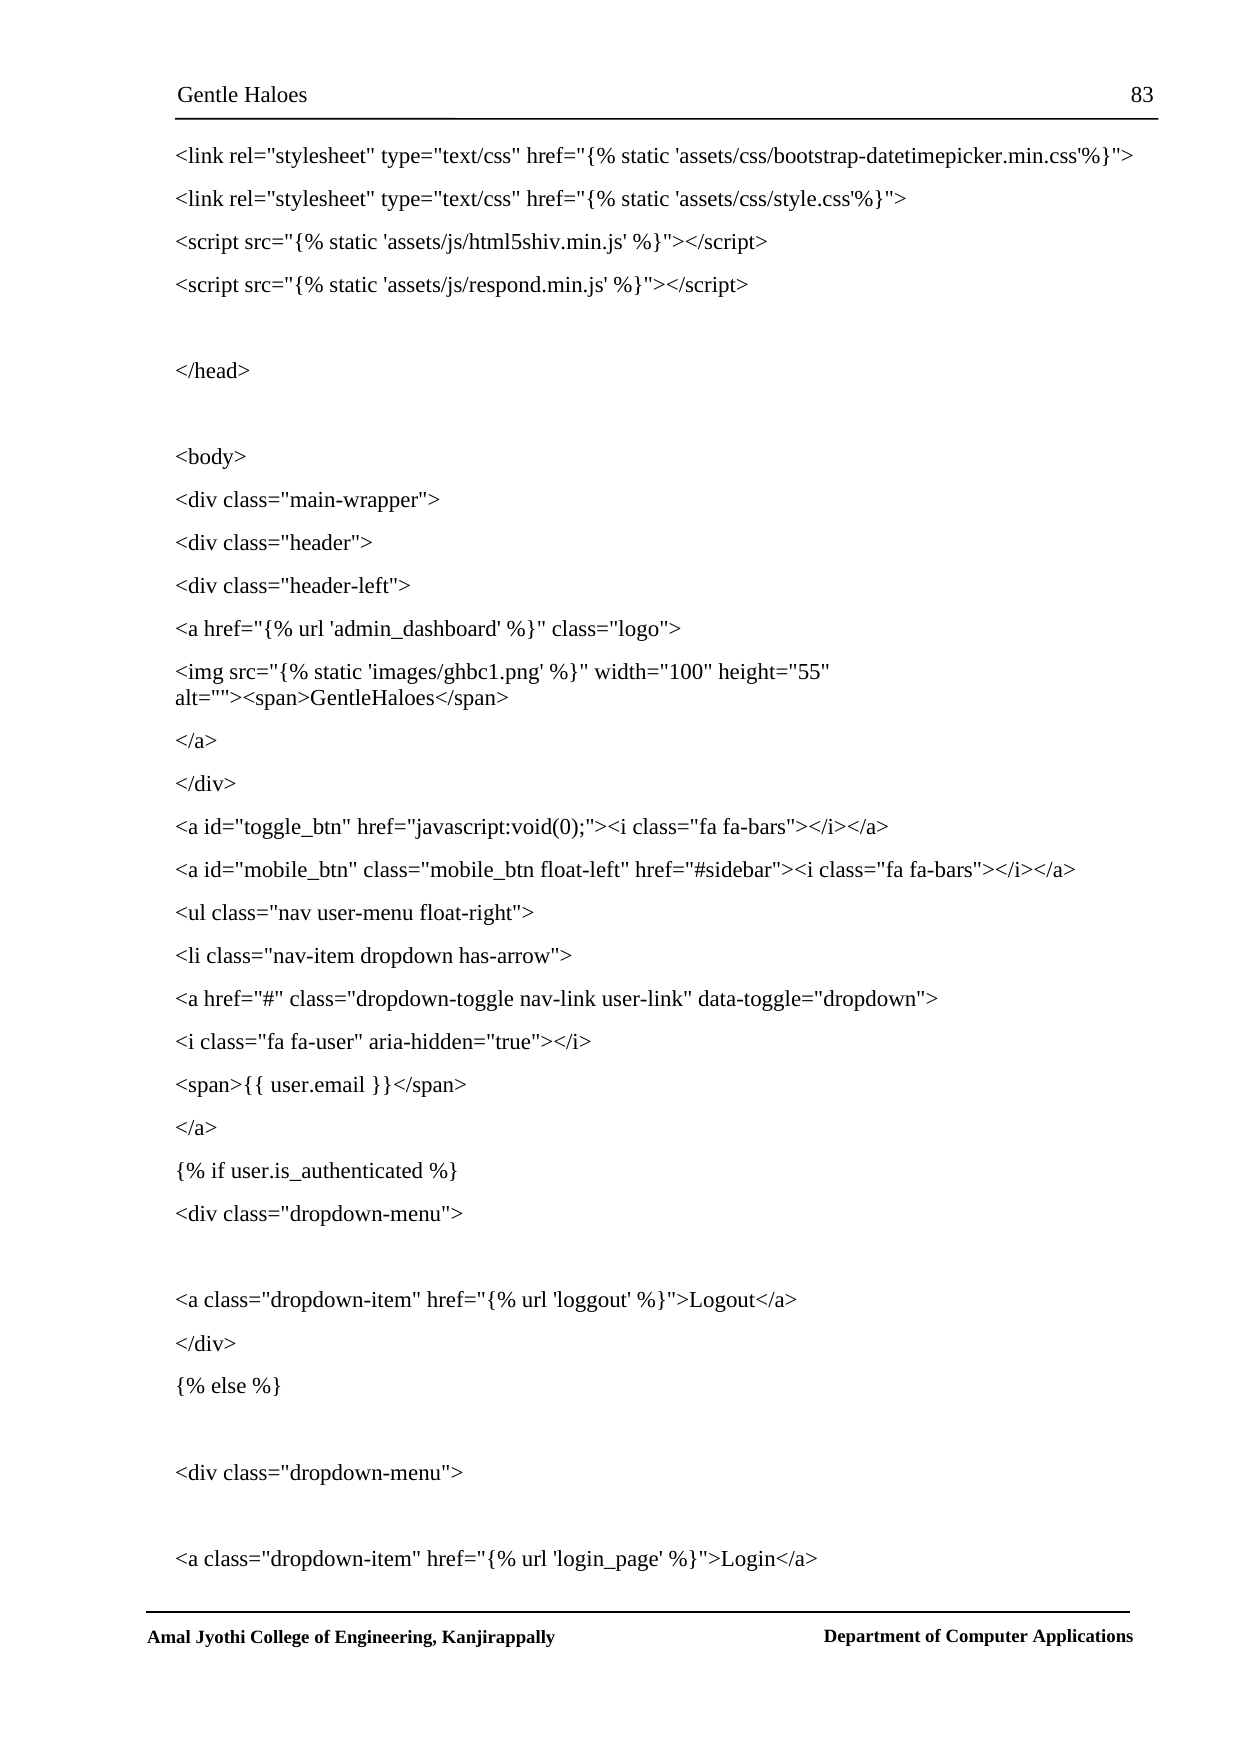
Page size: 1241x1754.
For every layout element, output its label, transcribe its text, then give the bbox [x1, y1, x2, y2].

text <div class="dropdown-menu"> [175, 1459, 1162, 1485]
text <div class="main-wrapper"> [175, 486, 1162, 512]
text <script src="{% static 'assets/js/respond.min.js' %}"></script> [175, 271, 1162, 297]
text {% if user.is_authenticated %} [175, 1157, 1162, 1184]
text <link rel="stylesheet" type="text/css" href="{% static 'assets/css/bootstrap-datetimepicker.min.css'%}"> [175, 142, 1162, 168]
text <a href="#" class="dropdown-toggle nav-link user-link" data-toggle="dropdown"> [175, 985, 1162, 1012]
text </a> [175, 727, 1162, 754]
text <a id="mobile_btn" class="mobile_btn float-left" href="#sidebar"><i class="fa fa-bars"></i></a> [175, 856, 1162, 883]
text </div> [175, 770, 1162, 797]
text <a class="dropdown-item" href="{% url 'login_page' %}">Login</a> [175, 1545, 1162, 1571]
text <body> [175, 443, 1162, 469]
text <span>{{ user.email }}</span> [175, 1071, 1162, 1098]
text <ul class="nav user-menu float-right"> [175, 899, 1162, 926]
text <a id="toggle_btn" href="javascript:void(0);"><i class="fa fa-bars"></i></a> [175, 813, 1162, 840]
text <i class="fa fa-user" aria-hidden="true"></i> [175, 1028, 1162, 1055]
text </div> [175, 1329, 1162, 1356]
text <link rel="stylesheet" type="text/css" href="{% static 'assets/css/style.css'%}"> [175, 185, 1162, 211]
text <a href="{% url 'admin_dashboard' %}" class="logo"> [175, 615, 1162, 641]
text </a> [175, 1114, 1162, 1141]
text <img src="{% static 'images/ghbc1.png' %}" width="100" height="55" alt=""><span>GentleHaloes</span> [175, 658, 1162, 711]
text <div class="dropdown-menu"> [175, 1201, 1162, 1227]
text <li class="nav-item dropdown has-arrow"> [175, 942, 1162, 969]
text {% else %} [175, 1373, 1162, 1399]
text </head> [175, 357, 1162, 383]
text <div class="header"> [175, 529, 1162, 555]
text <script src="{% static 'assets/js/html5shiv.min.js' %}"></script> [175, 228, 1162, 254]
text <div class="header-left"> [175, 572, 1162, 598]
text <a class="dropdown-item" href="{% url 'loggout' %}">Logout</a> [175, 1287, 1162, 1313]
